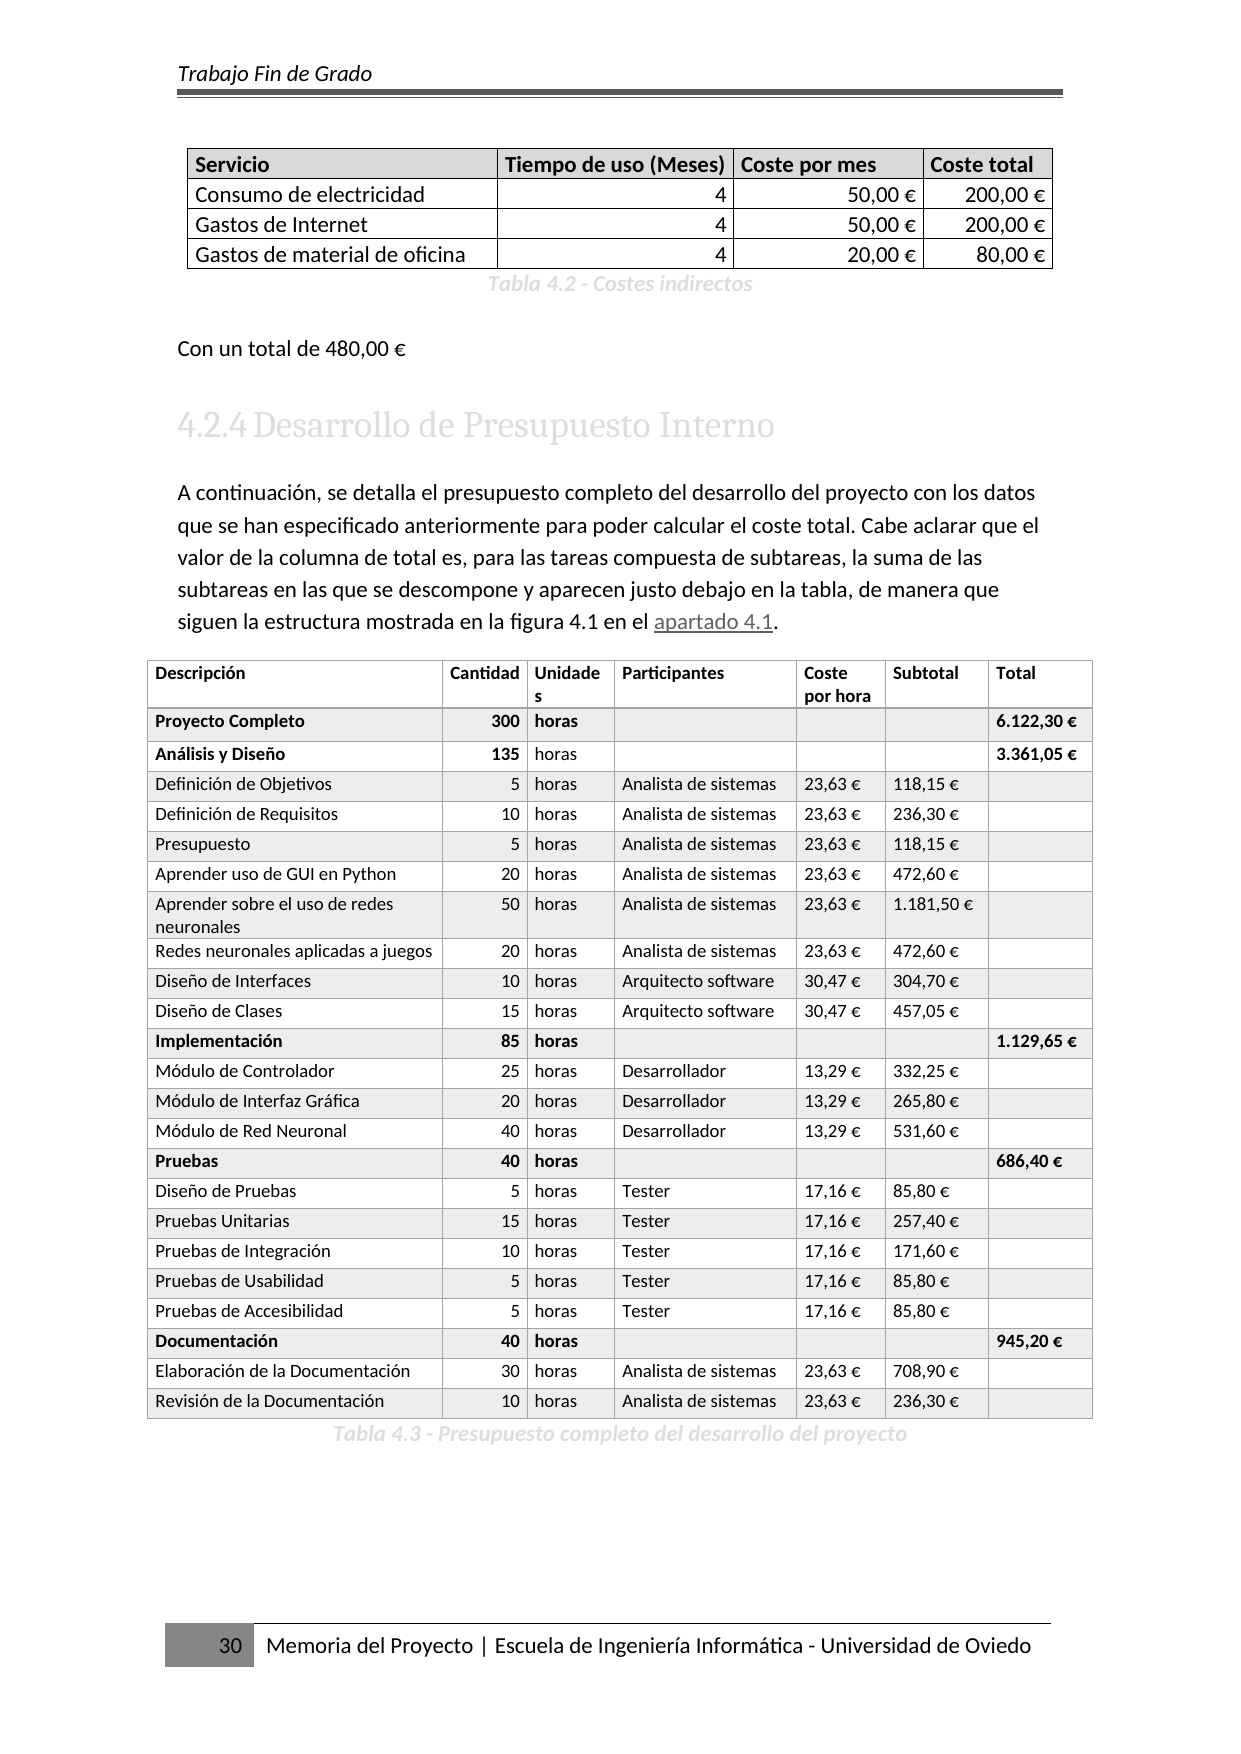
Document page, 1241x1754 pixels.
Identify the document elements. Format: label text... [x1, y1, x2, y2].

table_cell 17,16 € [797, 1299, 885, 1328]
table_cell 80,00 € [924, 239, 1052, 268]
table_cell [615, 709, 796, 741]
table_cell 23,63 € [797, 939, 885, 968]
table_cell Implementación [148, 1029, 442, 1058]
table_cell 30,47 € [797, 969, 885, 998]
text Con un total de 480,00 € [177, 334, 1063, 362]
table_cell 40 [443, 1149, 527, 1178]
table_cell 300 [443, 709, 527, 741]
table_cell [797, 1149, 885, 1178]
table_cell 85 [443, 1029, 527, 1058]
table_cell 20,00 € [734, 239, 923, 268]
table_header Total [989, 661, 1092, 707]
table_cell 25 [443, 1059, 527, 1088]
table_cell 23,63 € [797, 1389, 885, 1418]
table_cell 457,05 € [886, 999, 988, 1028]
table_cell [989, 999, 1092, 1028]
table_cell Documentación [148, 1329, 442, 1358]
table_cell 20 [443, 862, 527, 891]
table_cell Pruebas Unitarias [148, 1209, 442, 1238]
table_cell 13,29 € [797, 1089, 885, 1118]
table_cell Elaboración de la Documentación [148, 1359, 442, 1388]
table_cell horas [528, 1299, 614, 1328]
table_cell Analista de sistemas [615, 1389, 796, 1418]
table_cell horas [528, 772, 614, 801]
table_cell horas [528, 939, 614, 968]
table_cell 17,16 € [797, 1239, 885, 1268]
table_cell 23,63 € [797, 1359, 885, 1388]
table_cell horas [528, 1059, 614, 1088]
table_cell 20 [443, 1089, 527, 1118]
table_cell Redes neuronales aplicadas a juegos [148, 939, 442, 968]
table_cell 171,60 € [886, 1239, 988, 1268]
table_cell Arquitecto software [615, 999, 796, 1028]
table_cell horas [528, 892, 614, 938]
table_header Unidades [528, 661, 614, 707]
table_cell Pruebas de Usabilidad [148, 1269, 442, 1298]
table_cell Módulo de Controlador [148, 1059, 442, 1088]
table_cell 200,00 € [924, 209, 1052, 238]
table_cell [615, 1029, 796, 1058]
table_cell [989, 1089, 1092, 1118]
table_cell [615, 1149, 796, 1178]
table_cell 472,60 € [886, 862, 988, 891]
table_cell [989, 1359, 1092, 1388]
table_cell 236,30 € [886, 802, 988, 831]
table_cell 30,47 € [797, 999, 885, 1028]
table_cell [989, 1389, 1092, 1418]
table_cell horas [528, 1179, 614, 1208]
table_cell 6.122,30 € [989, 709, 1092, 741]
table_cell horas [528, 1359, 614, 1388]
table_cell [989, 802, 1092, 831]
table_cell Analista de sistemas [615, 862, 796, 891]
table_cell Pruebas de Accesibilidad [148, 1299, 442, 1328]
table_header Servicio [188, 149, 497, 178]
table_cell 304,70 € [886, 969, 988, 998]
table_cell Gastos de Internet [188, 209, 497, 238]
table_cell Desarrollador [615, 1059, 796, 1088]
table_cell [615, 1329, 796, 1358]
table_cell 10 [443, 1239, 527, 1268]
table_cell horas [528, 1239, 614, 1268]
table_cell [989, 1269, 1092, 1298]
table_cell [886, 709, 988, 741]
table_cell Analista de sistemas [615, 1359, 796, 1388]
table_cell Tester [615, 1299, 796, 1328]
table_cell [886, 1029, 988, 1058]
table_cell 40 [443, 1119, 527, 1148]
table_cell 5 [443, 1269, 527, 1298]
table_cell 85,80 € [886, 1269, 988, 1298]
table_cell horas [528, 1089, 614, 1118]
table_cell Analista de sistemas [615, 832, 796, 861]
table_cell 10 [443, 969, 527, 998]
table_cell [797, 742, 885, 771]
table_cell [886, 742, 988, 771]
table_cell 13,29 € [797, 1059, 885, 1088]
table_cell horas [528, 1329, 614, 1358]
table_cell Desarrollador [615, 1089, 796, 1118]
table_cell horas [528, 832, 614, 861]
table_cell Analista de sistemas [615, 802, 796, 831]
table_cell 23,63 € [797, 832, 885, 861]
table_cell Tester [615, 1179, 796, 1208]
table_cell [797, 1029, 885, 1058]
table_cell horas [528, 1029, 614, 1058]
table_cell 531,60 € [886, 1119, 988, 1148]
table_cell Proyecto Completo [148, 709, 442, 741]
table_cell 17,16 € [797, 1269, 885, 1298]
table_cell [989, 832, 1092, 861]
table_cell Analista de sistemas [615, 939, 796, 968]
table_cell [989, 939, 1092, 968]
table_cell horas [528, 1389, 614, 1418]
table_cell Tester [615, 1239, 796, 1268]
table_cell Análisis y Diseño [148, 742, 442, 771]
table_cell Módulo de Red Neuronal [148, 1119, 442, 1148]
table_header Tiempo de uso (Meses) [498, 149, 733, 178]
table_cell Arquitecto software [615, 969, 796, 998]
table_cell Tester [615, 1269, 796, 1298]
table_cell [989, 1299, 1092, 1328]
table_cell 40 [443, 1329, 527, 1358]
table_cell Módulo de Interfaz Gráfica [148, 1089, 442, 1118]
subtitle Desarrollo de Presupuesto Interno [177, 404, 1063, 447]
table_cell [886, 1149, 988, 1178]
table_cell Diseño de Clases [148, 999, 442, 1028]
table_cell 23,63 € [797, 772, 885, 801]
table_cell 708,90 € [886, 1359, 988, 1388]
table_cell 265,80 € [886, 1089, 988, 1118]
table_cell 135 [443, 742, 527, 771]
table_cell Definición de Requisitos [148, 802, 442, 831]
table_cell 10 [443, 802, 527, 831]
table_cell 15 [443, 999, 527, 1028]
table_cell 50,00 € [734, 209, 923, 238]
table_cell Desarrollador [615, 1119, 796, 1148]
table_cell [989, 1119, 1092, 1148]
table_cell [989, 1209, 1092, 1238]
table_cell 20 [443, 939, 527, 968]
table_cell 1.181,50 € [886, 892, 988, 938]
table_cell 15 [443, 1209, 527, 1238]
table_cell 30 [443, 1359, 527, 1388]
table_cell 4 [498, 179, 733, 208]
table_cell 85,80 € [886, 1179, 988, 1208]
table_cell [989, 1059, 1092, 1088]
table_cell Definición de Objetivos [148, 772, 442, 801]
table_cell [886, 1329, 988, 1358]
table_cell 23,63 € [797, 802, 885, 831]
table_cell [797, 1329, 885, 1358]
table_cell Presupuesto [148, 832, 442, 861]
table_cell 5 [443, 1179, 527, 1208]
table_header Cantidad [443, 661, 527, 707]
table_cell 23,63 € [797, 892, 885, 938]
table_cell [615, 742, 796, 771]
table_cell [989, 1179, 1092, 1208]
table_cell [989, 772, 1092, 801]
table_cell horas [528, 1119, 614, 1148]
table_cell 257,40 € [886, 1209, 988, 1238]
table_cell Diseño de Interfaces [148, 969, 442, 998]
table_cell 200,00 € [924, 179, 1052, 208]
table_cell Consumo de electricidad [188, 179, 497, 208]
table_header Coste total [924, 149, 1052, 178]
table_header Coste por mes [734, 149, 923, 178]
table_cell [989, 1239, 1092, 1268]
table_cell horas [528, 709, 614, 741]
table_cell 50 [443, 892, 527, 938]
table_cell 4 [498, 239, 733, 268]
table_cell 4 [498, 209, 733, 238]
table_cell 332,25 € [886, 1059, 988, 1088]
table_header Participantes [615, 661, 796, 707]
table_cell horas [528, 1149, 614, 1178]
table_cell [989, 969, 1092, 998]
table_header Subtotal [886, 661, 988, 707]
table_cell Revisión de la Documentación [148, 1389, 442, 1418]
table_cell [989, 892, 1092, 938]
table_header Descripción [148, 661, 442, 707]
table_cell 23,63 € [797, 862, 885, 891]
table_cell Pruebas [148, 1149, 442, 1178]
text A continuación, se detalla el presupuesto completo del desarrollo del proyecto con los datos que se han especificado anteriormente para poder calcular el coste total. Cabe aclarar que el valor de la columna de total es, para las tareas compuesta de subtareas, la suma de las subtareas en las que se descompone y aparecen justo debajo en la tabla, de manera que siguen la estructura mostrada en la figura 4.1 en el apartado 4.1. [177, 478, 1063, 635]
table_cell 236,30 € [886, 1389, 988, 1418]
table_cell 5 [443, 772, 527, 801]
table_cell 686,40 € [989, 1149, 1092, 1178]
table_cell 5 [443, 1299, 527, 1328]
table_cell 10 [443, 1389, 527, 1418]
table_cell horas [528, 1209, 614, 1238]
table_cell 17,16 € [797, 1179, 885, 1208]
table_cell 118,15 € [886, 772, 988, 801]
table_cell 1.129,65 € [989, 1029, 1092, 1058]
table_cell horas [528, 1269, 614, 1298]
table_cell horas [528, 862, 614, 891]
table_cell horas [528, 969, 614, 998]
table_cell horas [528, 742, 614, 771]
table_cell 5 [443, 832, 527, 861]
table_cell 13,29 € [797, 1119, 885, 1148]
table_cell Gastos de material de oficina [188, 239, 497, 268]
table_cell horas [528, 999, 614, 1028]
table_cell horas [528, 802, 614, 831]
table_cell 85,80 € [886, 1299, 988, 1328]
table_cell Tester [615, 1209, 796, 1238]
table_header Coste por hora [797, 661, 885, 707]
table_cell Diseño de Pruebas [148, 1179, 442, 1208]
table_cell [797, 709, 885, 741]
table_cell Analista de sistemas [615, 772, 796, 801]
table_cell Aprender sobre el uso de redes neuronales [148, 892, 442, 938]
table_cell Pruebas de Integración [148, 1239, 442, 1268]
table_cell 472,60 € [886, 939, 988, 968]
table_cell Aprender uso de GUI en Python [148, 862, 442, 891]
table_cell Analista de sistemas [615, 892, 796, 938]
table_cell 3.361,05 € [989, 742, 1092, 771]
table_cell 118,15 € [886, 832, 988, 861]
table_cell [989, 862, 1092, 891]
table_cell 17,16 € [797, 1209, 885, 1238]
table_cell 50,00 € [734, 179, 923, 208]
table_cell 945,20 € [989, 1329, 1092, 1358]
